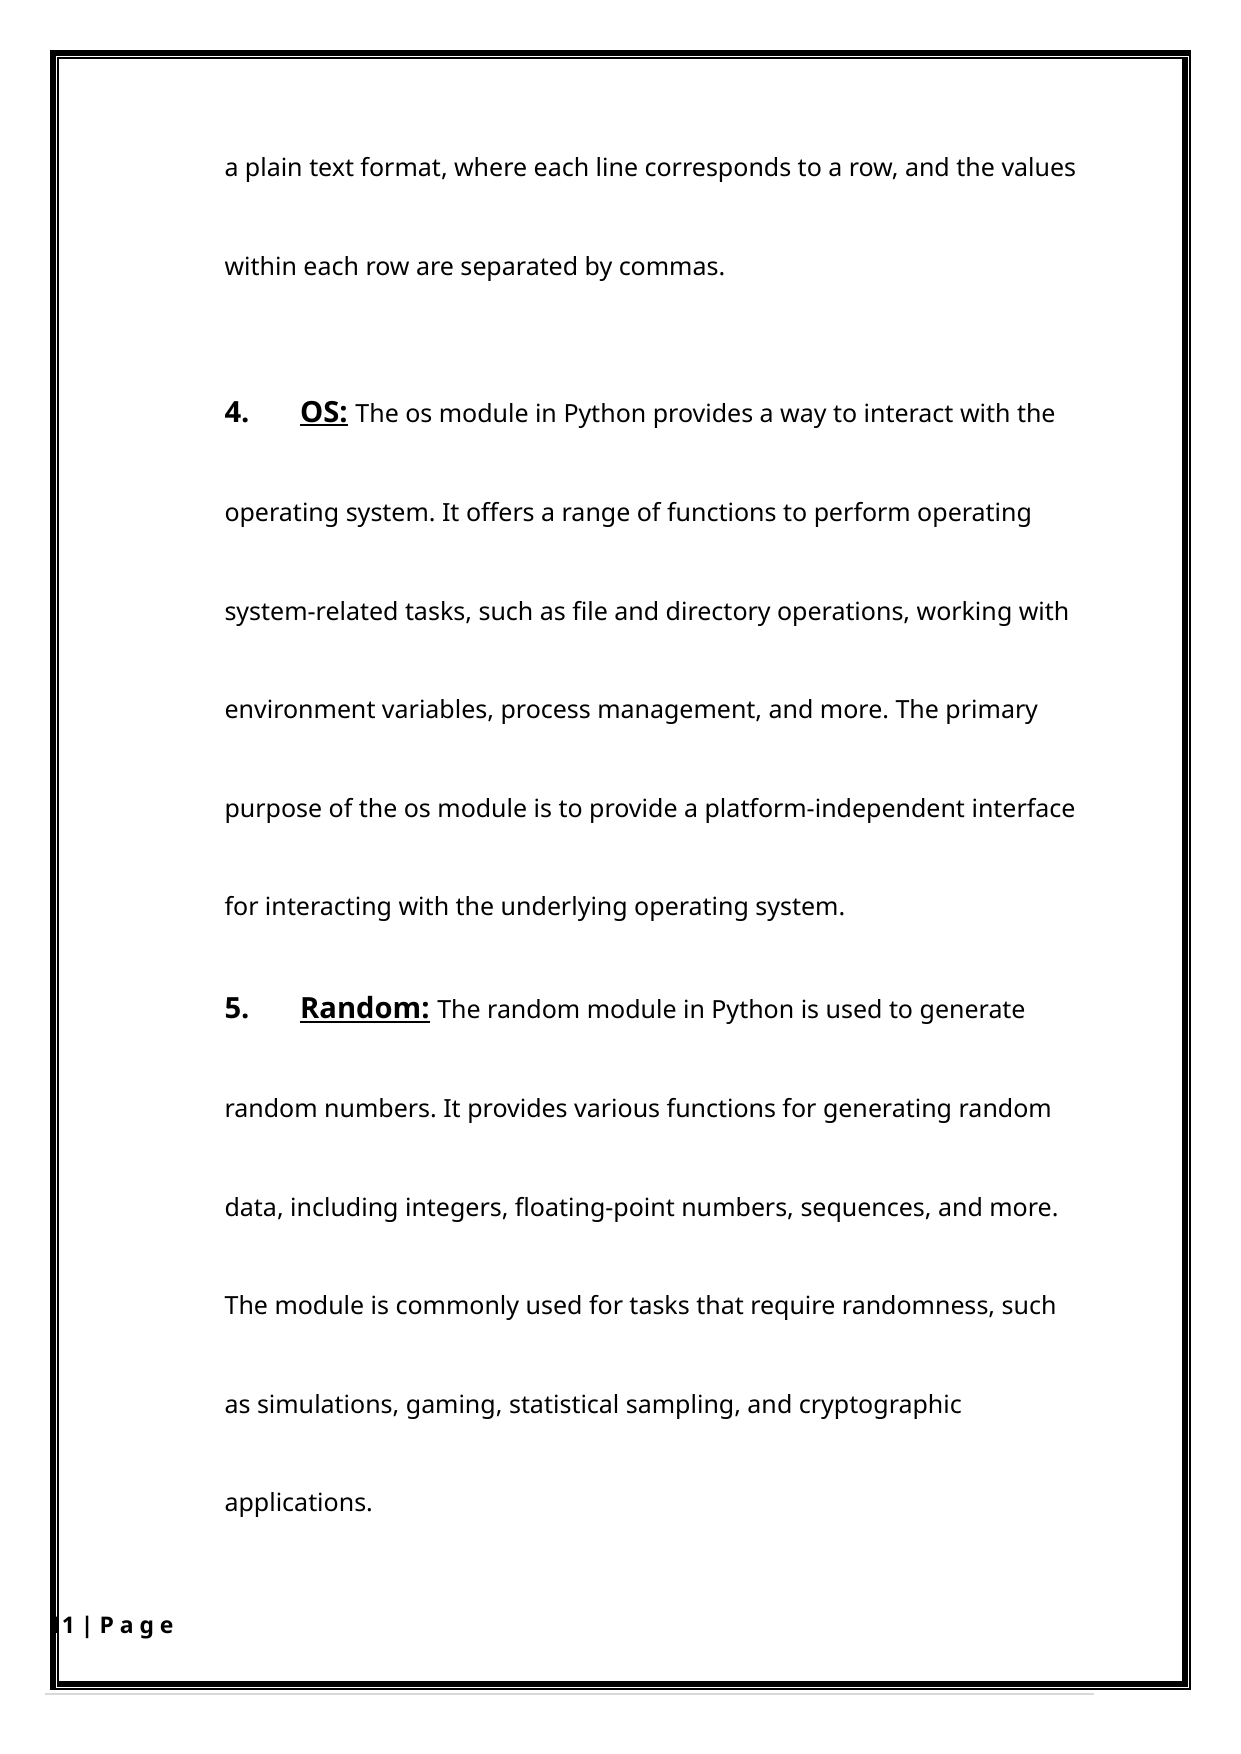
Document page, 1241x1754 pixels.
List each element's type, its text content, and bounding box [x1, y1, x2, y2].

list OS: The os module in Python provides a way to interact with the operating system. It offers a range of functions to perform operating system-related tasks, such as file and directory operations, working with environment variables, process management, and more. The primary purpose of the os module is to provide a platform-independent interface for interacting with the underlying operating system. [224, 391, 1089, 923]
list Random: The random module in Python is used to generate random numbers. It provides various functions for generating random data, including integers, floating-point numbers, sequences, and more. The module is commonly used for tasks that require randomness, such as simulations, gaming, statistical sampling, and cryptographic applications. [224, 987, 1089, 1519]
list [187, 150, 1089, 282]
